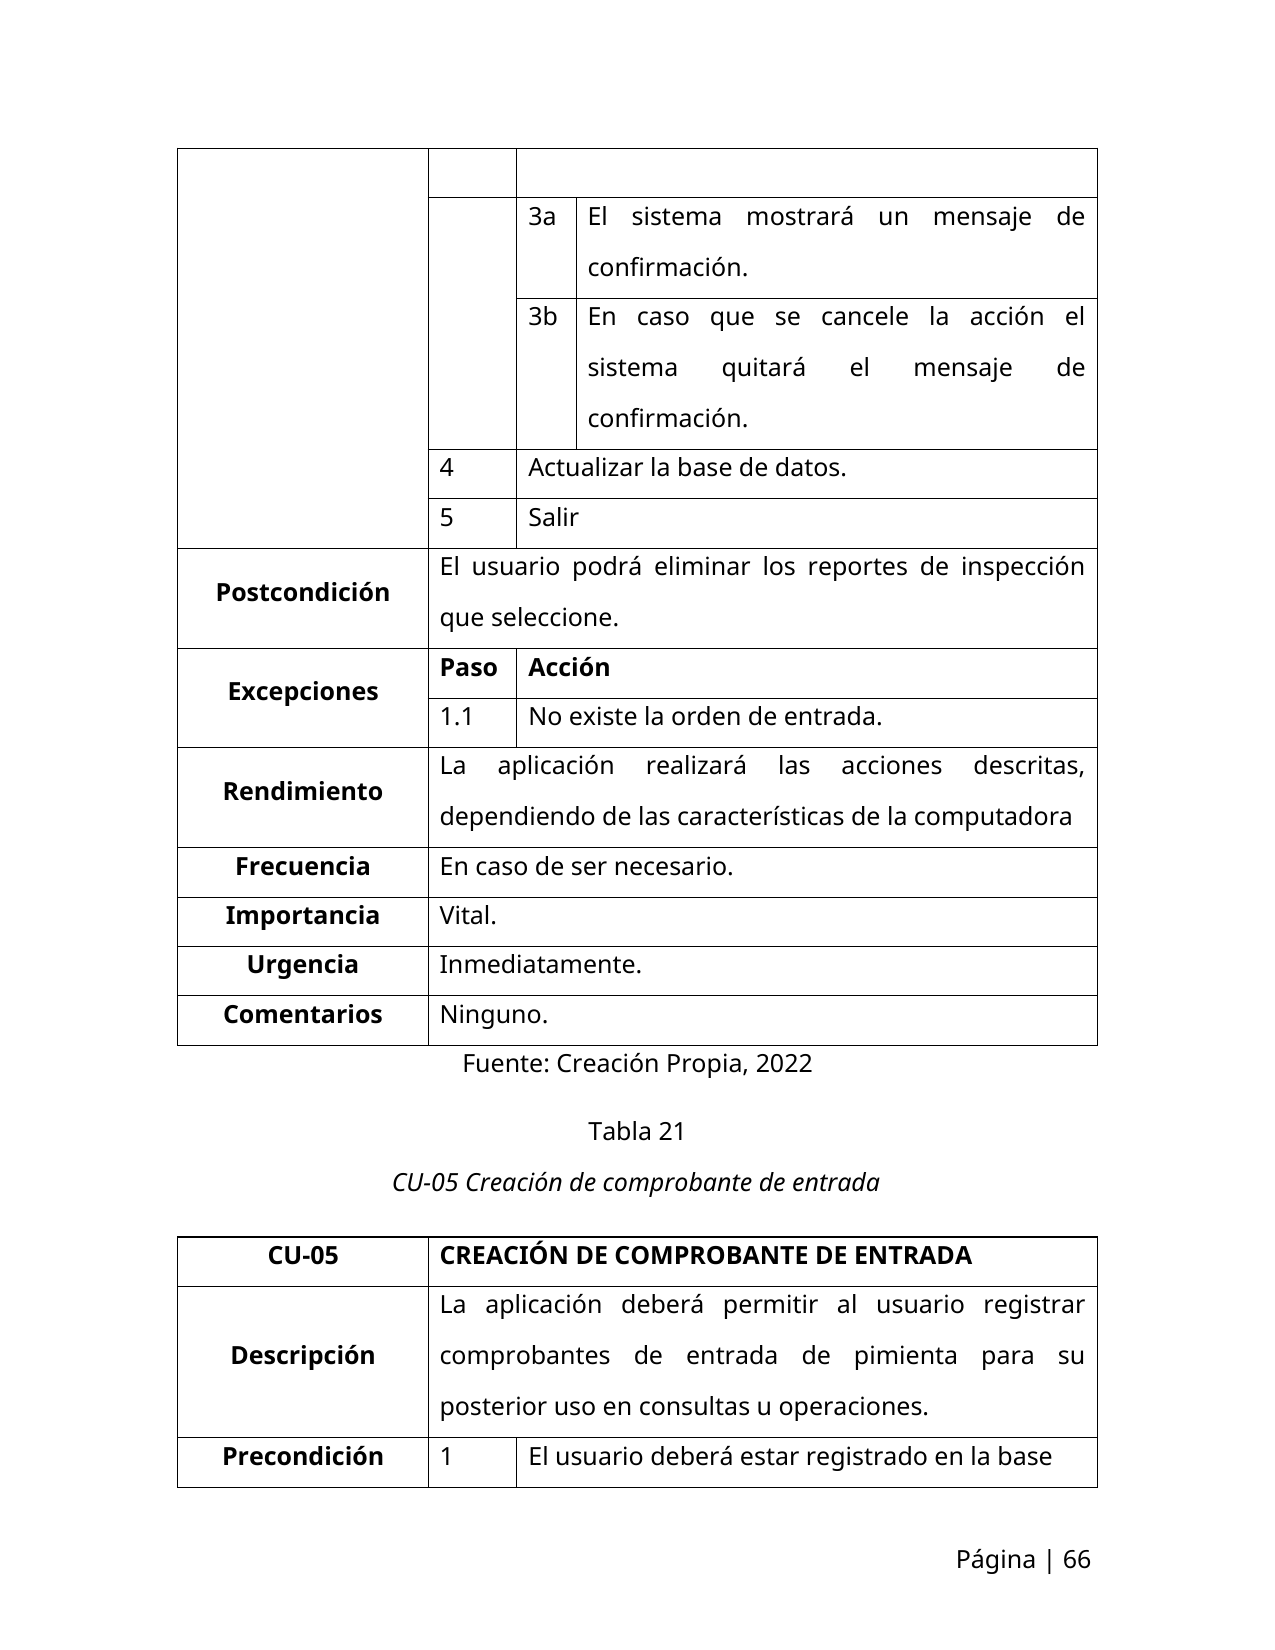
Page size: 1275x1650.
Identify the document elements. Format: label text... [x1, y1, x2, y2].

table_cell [517, 1438, 1097, 1487]
table_cell El usuario podrá eliminar los reportes de inspección que seleccione. [429, 549, 1097, 648]
table_cell El sistema mostrará un mensaje de confirmación. [577, 198, 1097, 297]
table_cell Importancia [178, 898, 428, 946]
table_cell Acción [517, 649, 1097, 697]
table_cell Ninguno. [429, 996, 1097, 1045]
table_cell Salir [517, 499, 1097, 548]
table_cell Excepciones [178, 649, 428, 747]
table_cell Precondición [178, 1438, 428, 1487]
text Fuente: Creación Propia, 2022 [177, 1046, 1098, 1080]
table_cell 5 [429, 499, 516, 548]
table_cell Vital. [429, 898, 1097, 946]
table_cell Rendimiento [178, 748, 428, 847]
table_cell Actualizar la base de datos. [517, 450, 1097, 498]
table_cell No existe la orden de entrada. [517, 699, 1097, 747]
table_header CREACIÓN DE COMPROBANTE DE ENTRADA [429, 1238, 1097, 1286]
table_cell 3 [429, 149, 516, 197]
table_cell Paso [429, 649, 516, 697]
table_cell Comentarios [178, 996, 428, 1045]
table_cell La aplicación realizará las acciones descritas, dependiendo de las características de la computadora [429, 748, 1097, 847]
table_cell Descripción [178, 1287, 428, 1437]
table_cell En caso de ser necesario. [429, 848, 1097, 897]
table_cell Postcondición [178, 549, 428, 648]
table_cell En caso que se cancele la acción el sistema quitará el mensaje de confirmación. [577, 299, 1097, 449]
table_cell 3a [517, 198, 576, 297]
table_cell La aplicación deberá permitir al usuario registrar comprobantes de entrada de pimienta para su posterior uso en consultas u operaciones. [429, 1287, 1097, 1437]
table_cell Frecuencia [178, 848, 428, 897]
table_cell 1.1 [429, 699, 516, 747]
text Tabla 21 CU-05 Creación de comprobante de entrada [177, 1113, 1098, 1199]
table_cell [517, 149, 1097, 197]
table_cell 4 [429, 450, 516, 498]
table_cell 3b [517, 299, 576, 449]
table_cell [429, 198, 516, 449]
table_cell 1 [429, 1438, 516, 1487]
table_header CU-05 [178, 1238, 428, 1286]
table_cell Urgencia [178, 947, 428, 995]
table_cell Inmediatamente. [429, 947, 1097, 995]
